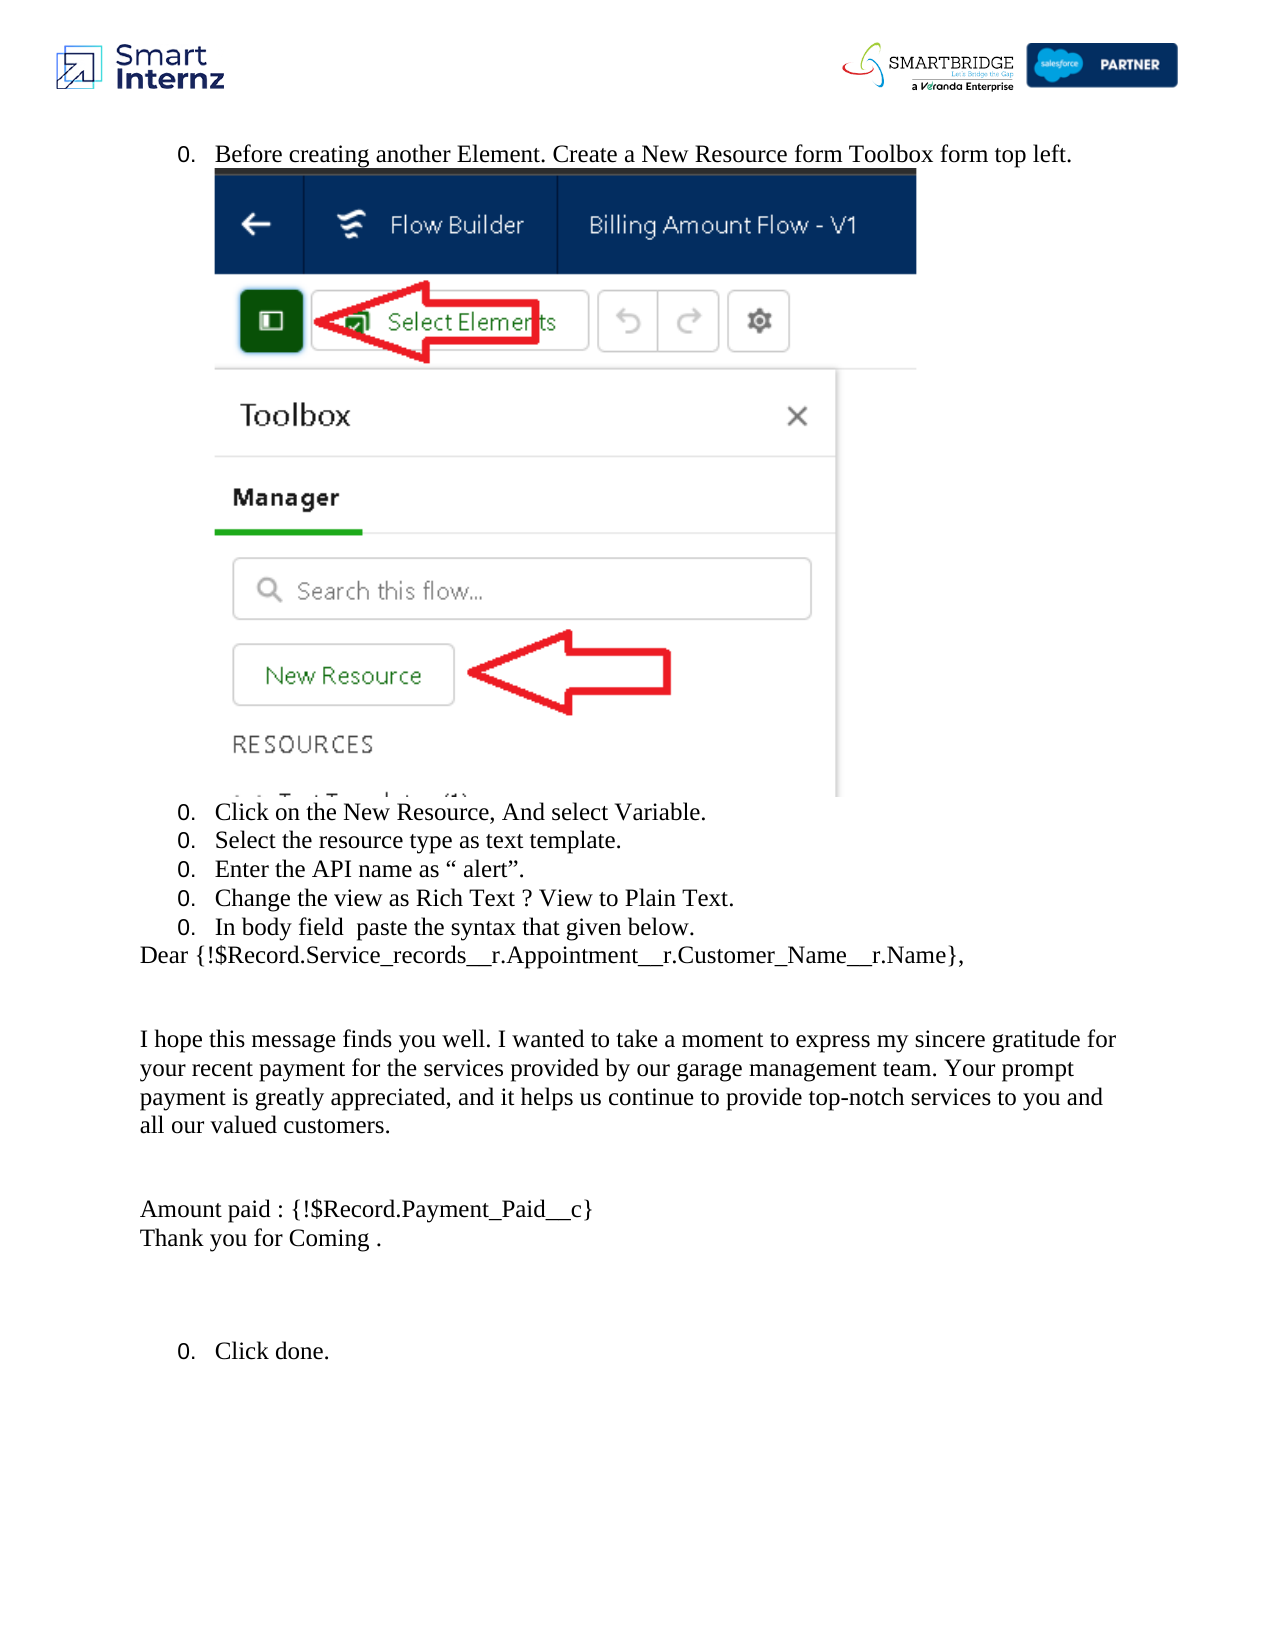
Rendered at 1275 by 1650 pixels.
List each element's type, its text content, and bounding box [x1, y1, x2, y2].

picture [833, 37, 1178, 96]
picture [51, 44, 229, 89]
list In body field paste the syntax that given below. [177, 912, 1129, 940]
text Dear {!$Record.Service_records__r.Appointment__r.Customer_Name__r.Name}, [139, 940, 1129, 969]
list Change the view as Rich Text ? View to Plain Text. [177, 883, 1129, 912]
text Thank you for Coming . [139, 1223, 1129, 1252]
text I hope this message finds you well. I wanted to take a moment to express my sincere gratitude for your recent payment for the services provided by our garage management team. Your prompt payment is greatly appreciated, and it helps us continue to provide top-notch services to you and all our valued customers. [139, 1024, 1129, 1139]
list Click on the New Resource, And select Variable. [177, 797, 1129, 825]
list Enter the API name as “ alert”. [177, 854, 1129, 883]
list Before creating another Element. Create a New Resource form Toolbox form top left. [177, 139, 1129, 168]
list Click done. [177, 1336, 1129, 1364]
text Amount paid : {!$Record.Payment_Paid__c} [139, 1194, 1129, 1223]
picture [214, 168, 917, 797]
list Select the resource type as text template. [177, 825, 1129, 854]
